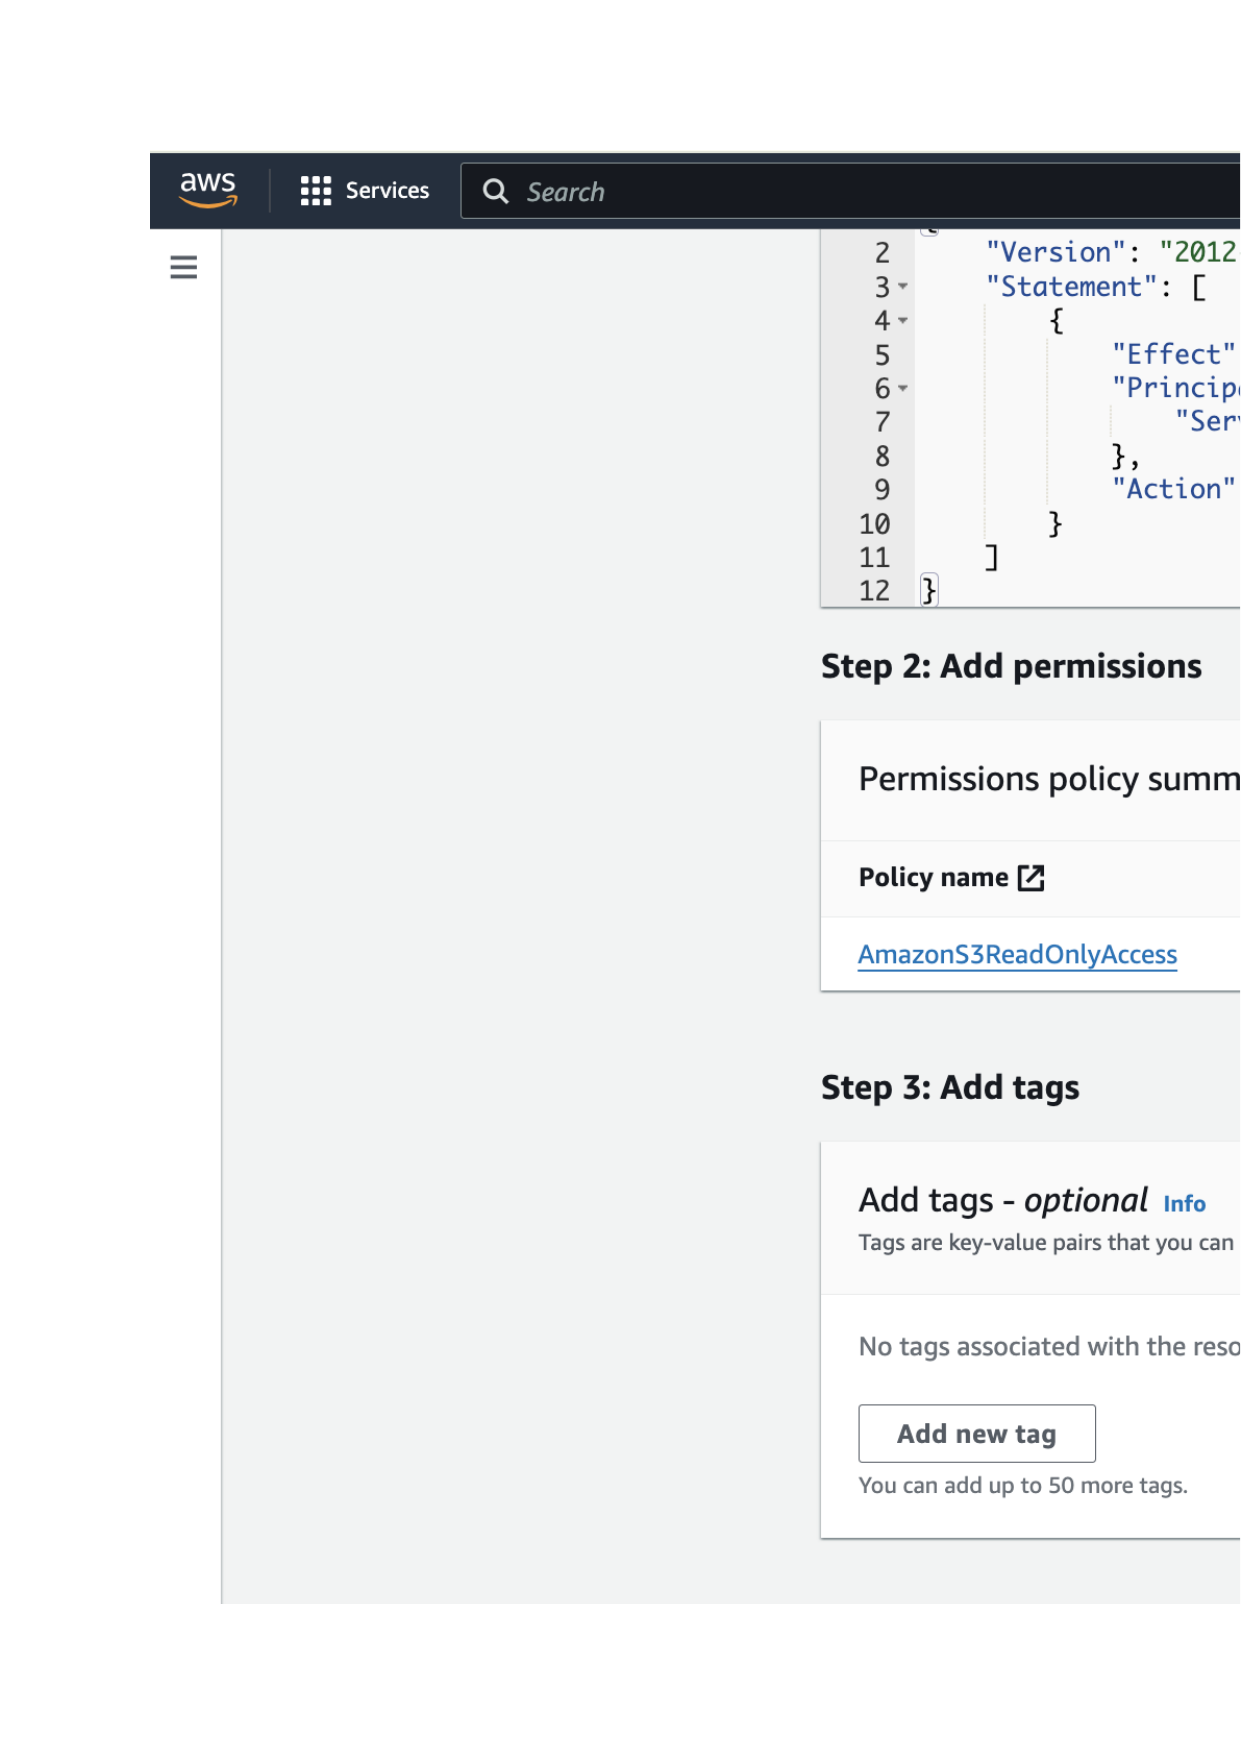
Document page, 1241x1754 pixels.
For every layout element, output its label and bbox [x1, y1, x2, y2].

picture [150, 150, 1241, 1604]
